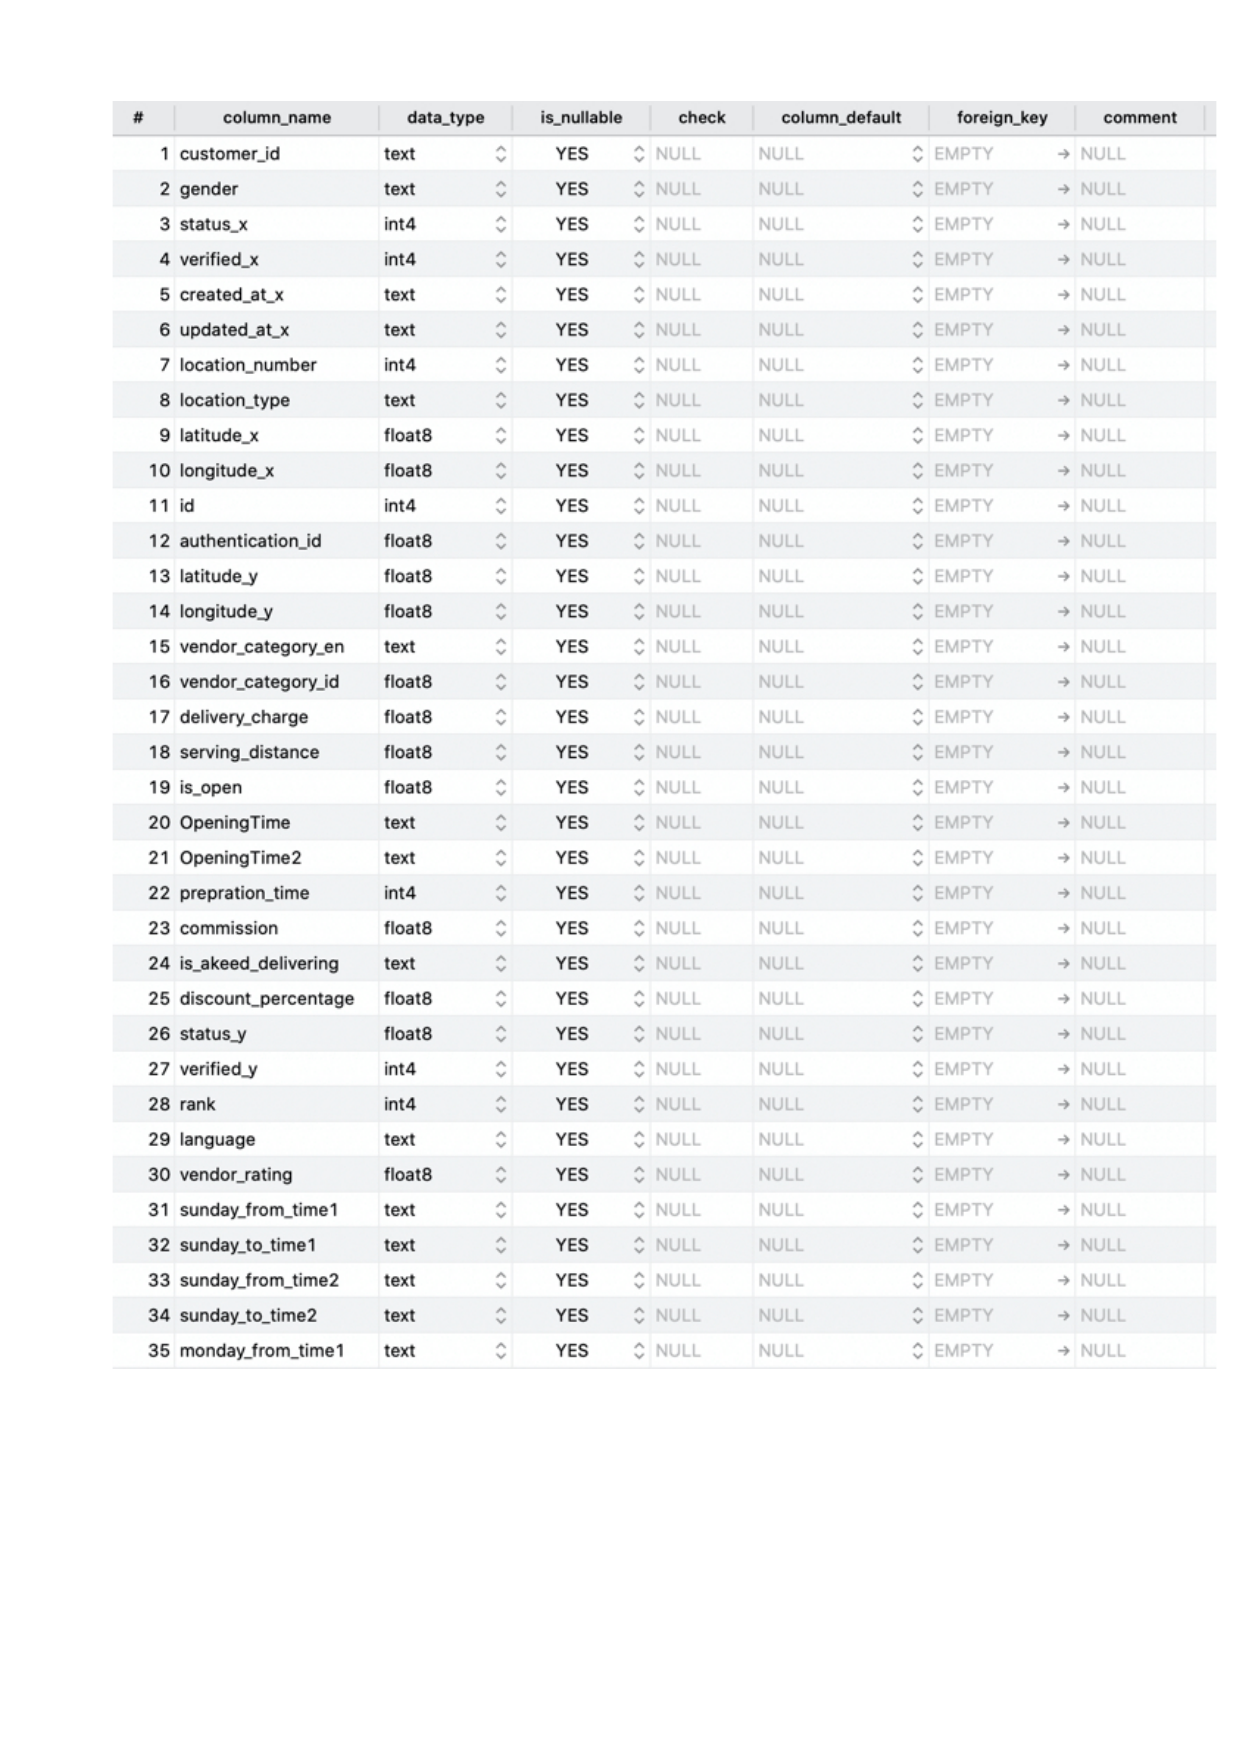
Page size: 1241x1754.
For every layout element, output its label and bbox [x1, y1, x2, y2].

picture [112, 101, 1217, 1369]
